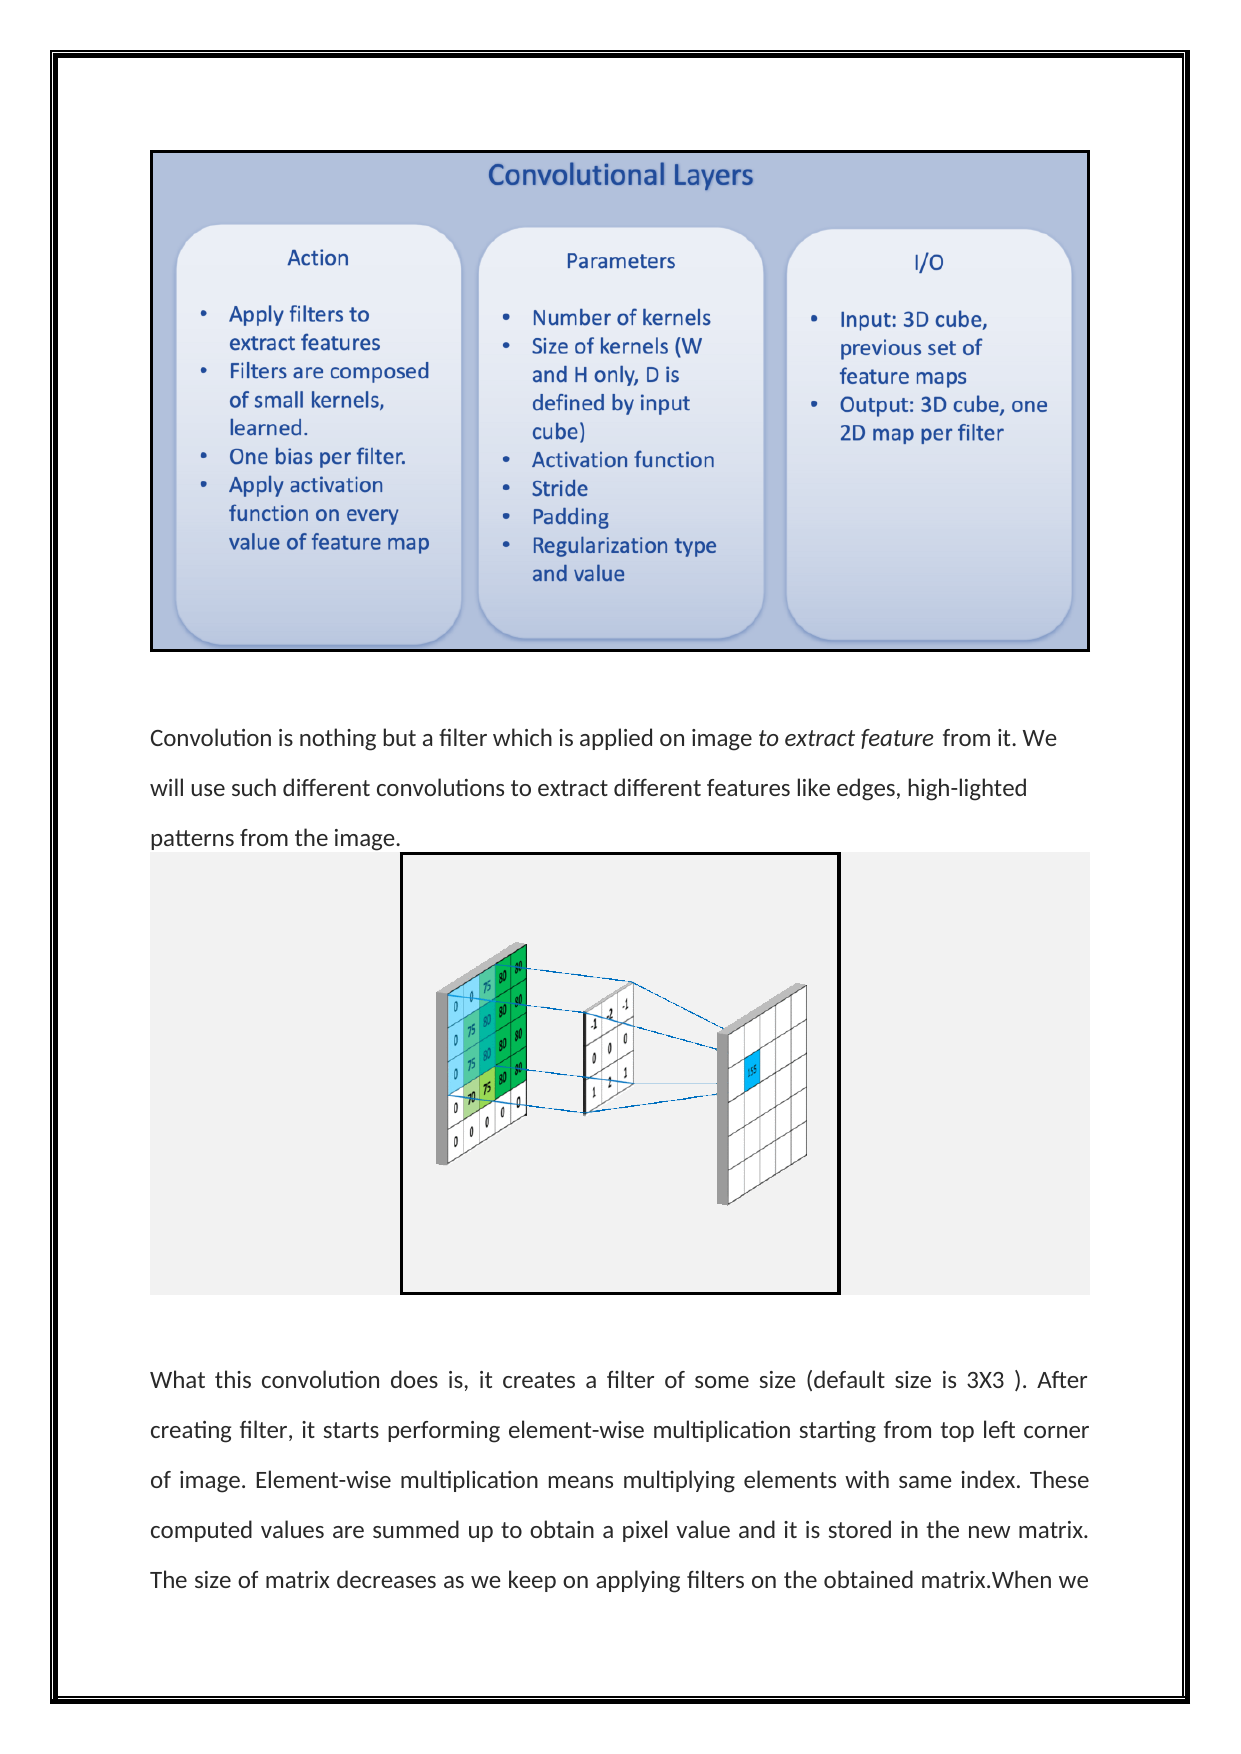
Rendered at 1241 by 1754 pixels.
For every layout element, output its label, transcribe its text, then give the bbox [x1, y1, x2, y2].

picture [403, 855, 837, 1292]
text Convolution is nothing but a filter which is applied on image to extract feature from it. We will use such different convolutions to extract different features like edges, high-lighted patterns from the image. [150, 702, 1090, 852]
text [150, 1345, 1090, 1595]
